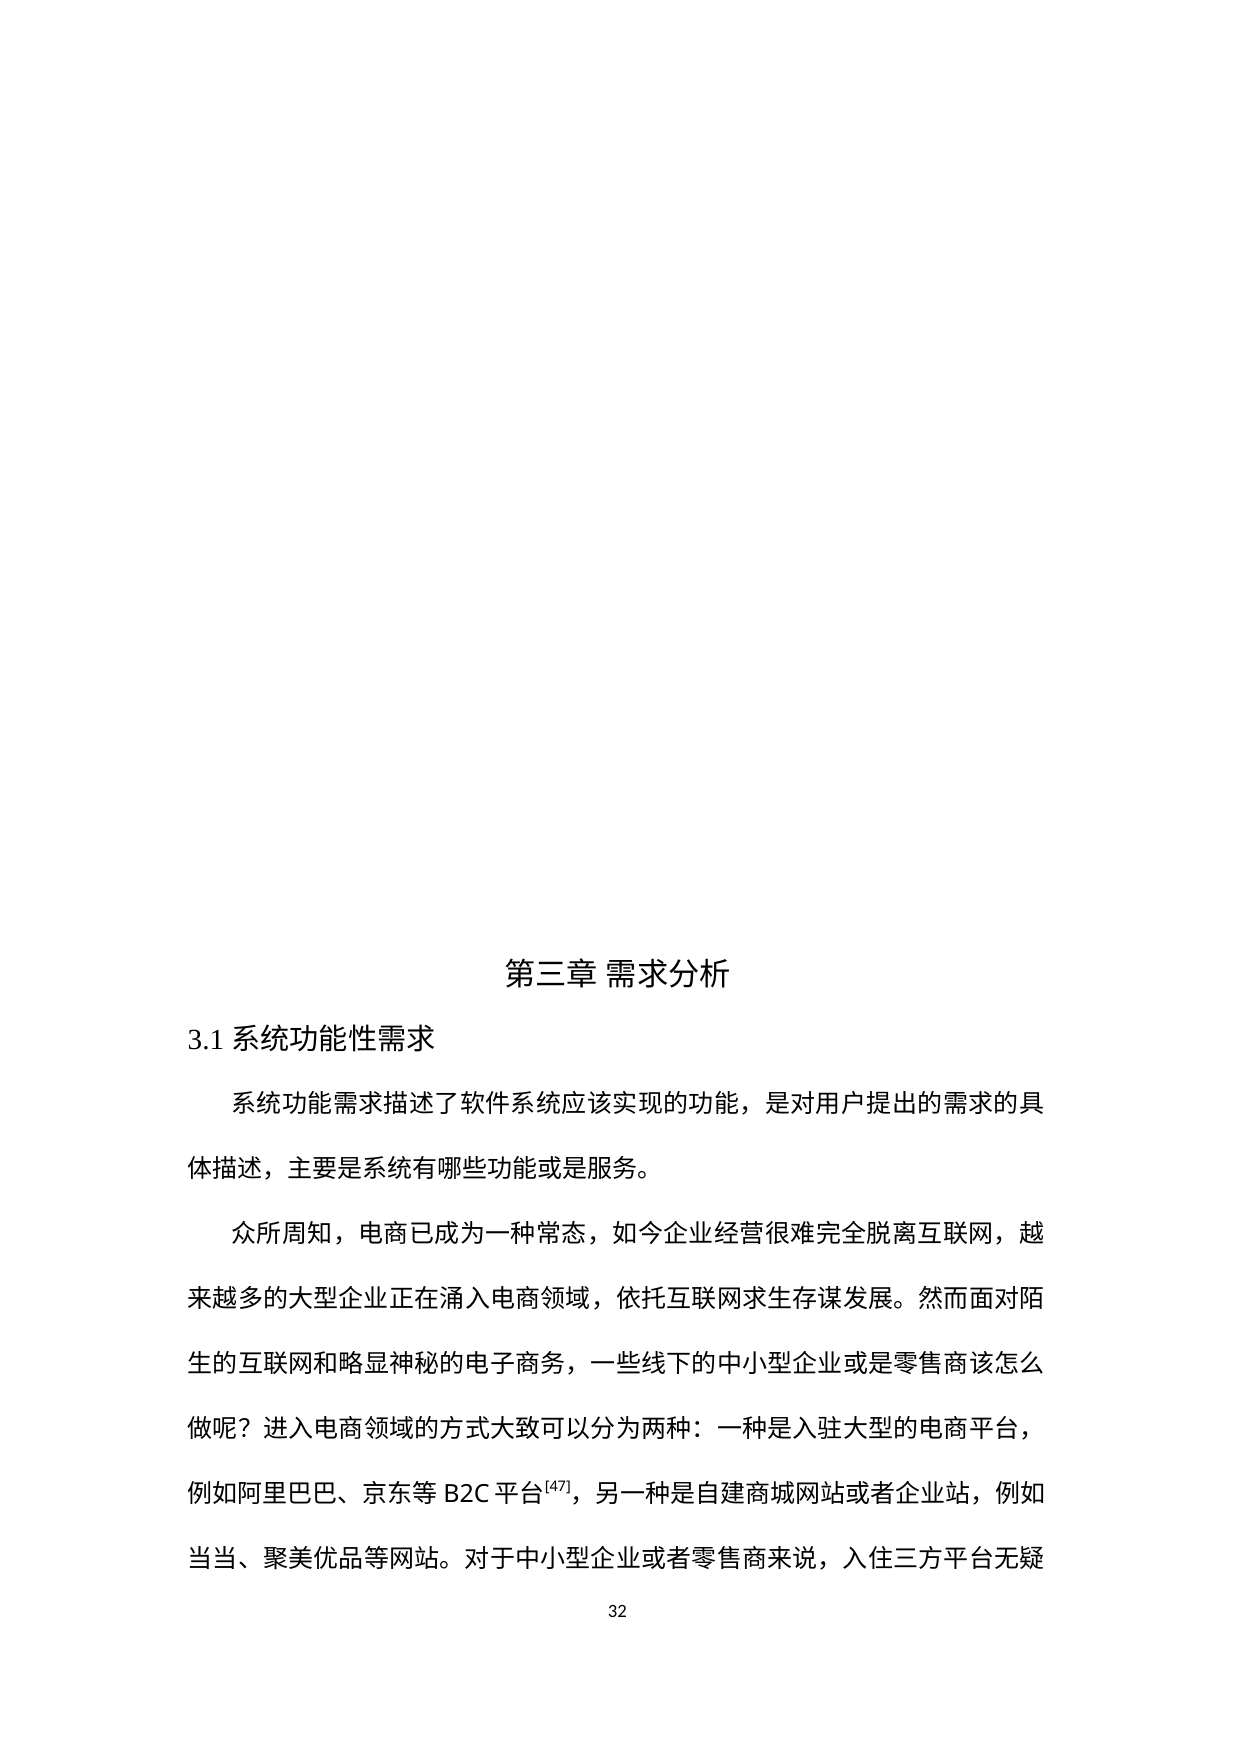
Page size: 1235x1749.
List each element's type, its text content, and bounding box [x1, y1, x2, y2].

text 系统功能需求描述了软件系统应该实现的功能，是对用户提出的需求的具体描述，主要是系统有哪些功能或是服务。 [187, 1069, 1047, 1199]
text 3.1 系统功能性需求 [187, 1004, 1047, 1069]
list 需求分析 [187, 939, 1047, 1004]
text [187, 1199, 1047, 1589]
